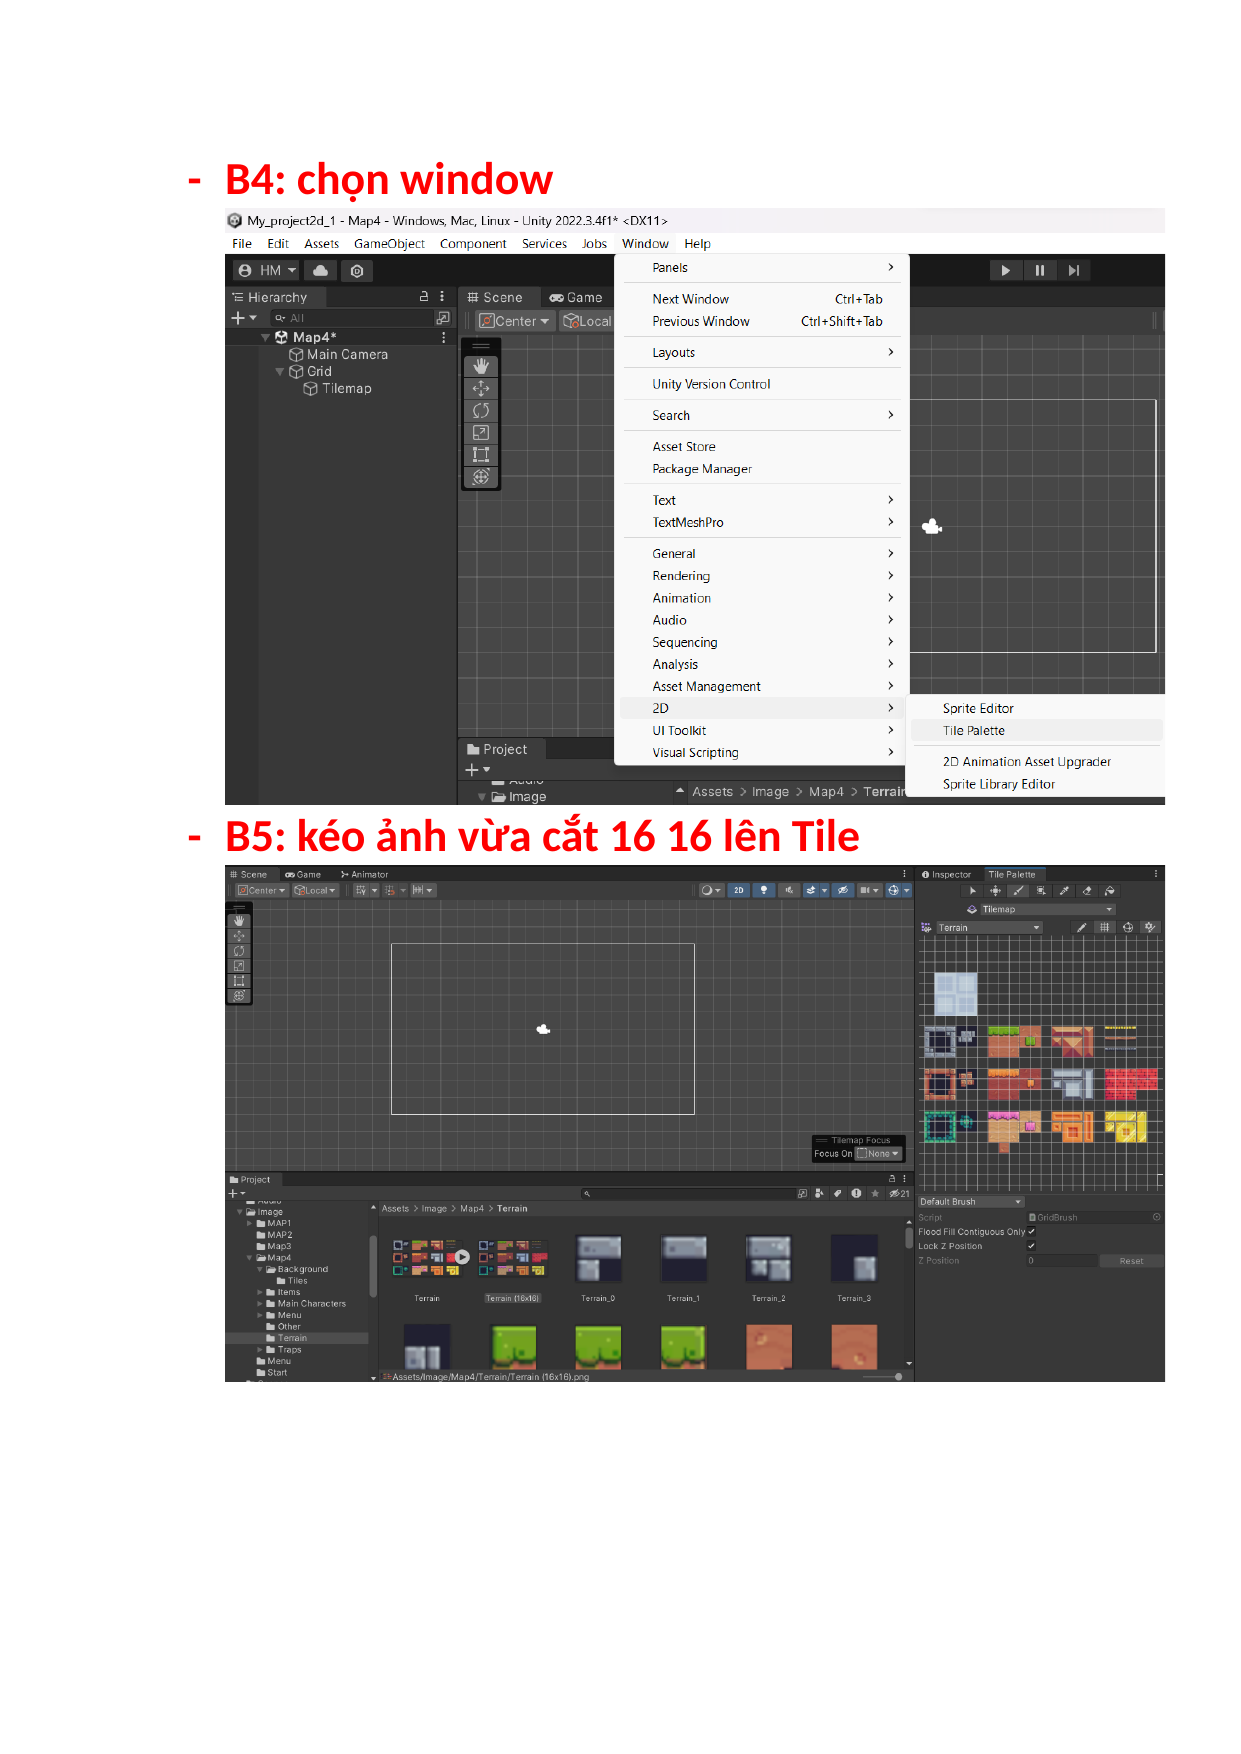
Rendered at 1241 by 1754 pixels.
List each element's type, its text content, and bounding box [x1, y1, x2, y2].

picture [225, 865, 1166, 1382]
picture [225, 208, 1166, 805]
